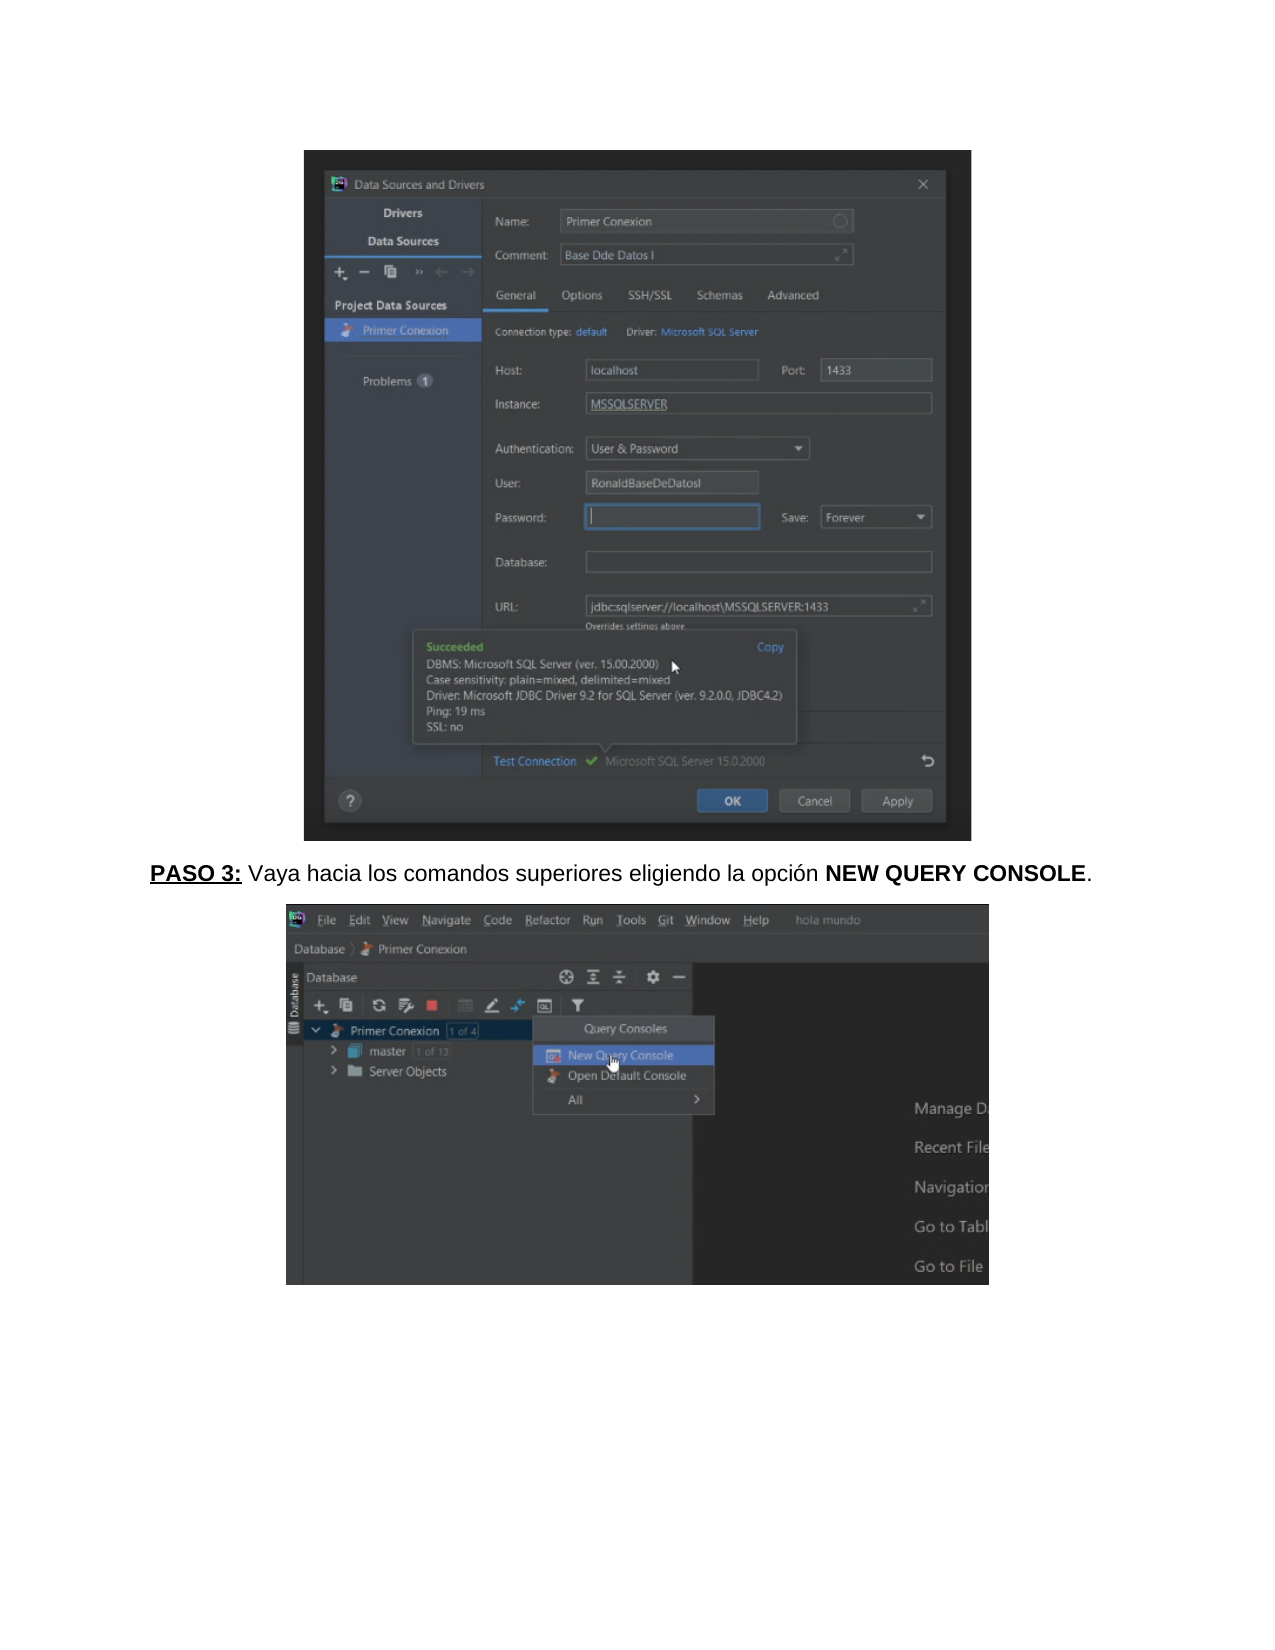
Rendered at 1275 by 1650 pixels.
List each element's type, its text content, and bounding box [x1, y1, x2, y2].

text PASO 3: Vaya hacia los comandos superiores eligiendo la opción NEW QUERY CONSOLE. [150, 859, 1125, 886]
picture [303, 150, 972, 841]
picture [286, 904, 989, 1285]
